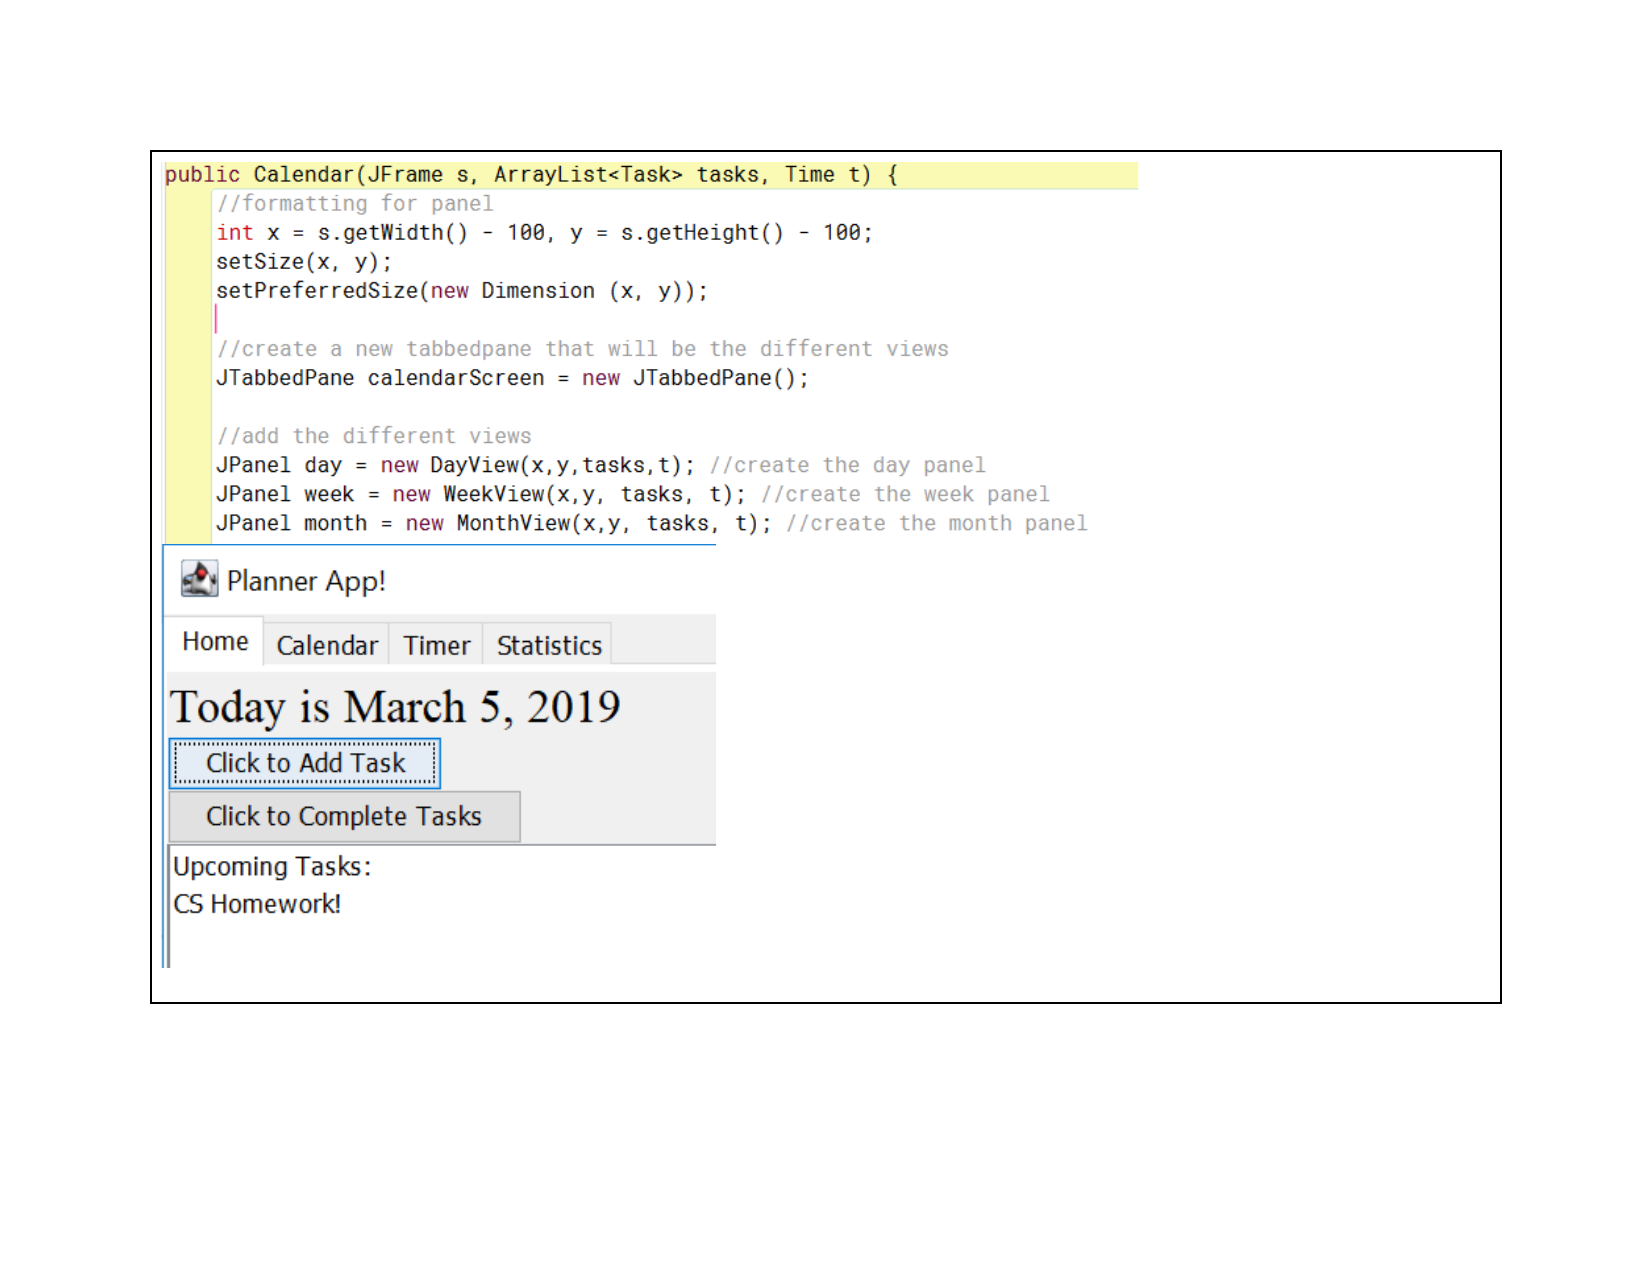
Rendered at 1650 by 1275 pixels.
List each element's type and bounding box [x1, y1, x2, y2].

table_header [152, 152, 1500, 1002]
picture [161, 162, 1139, 968]
